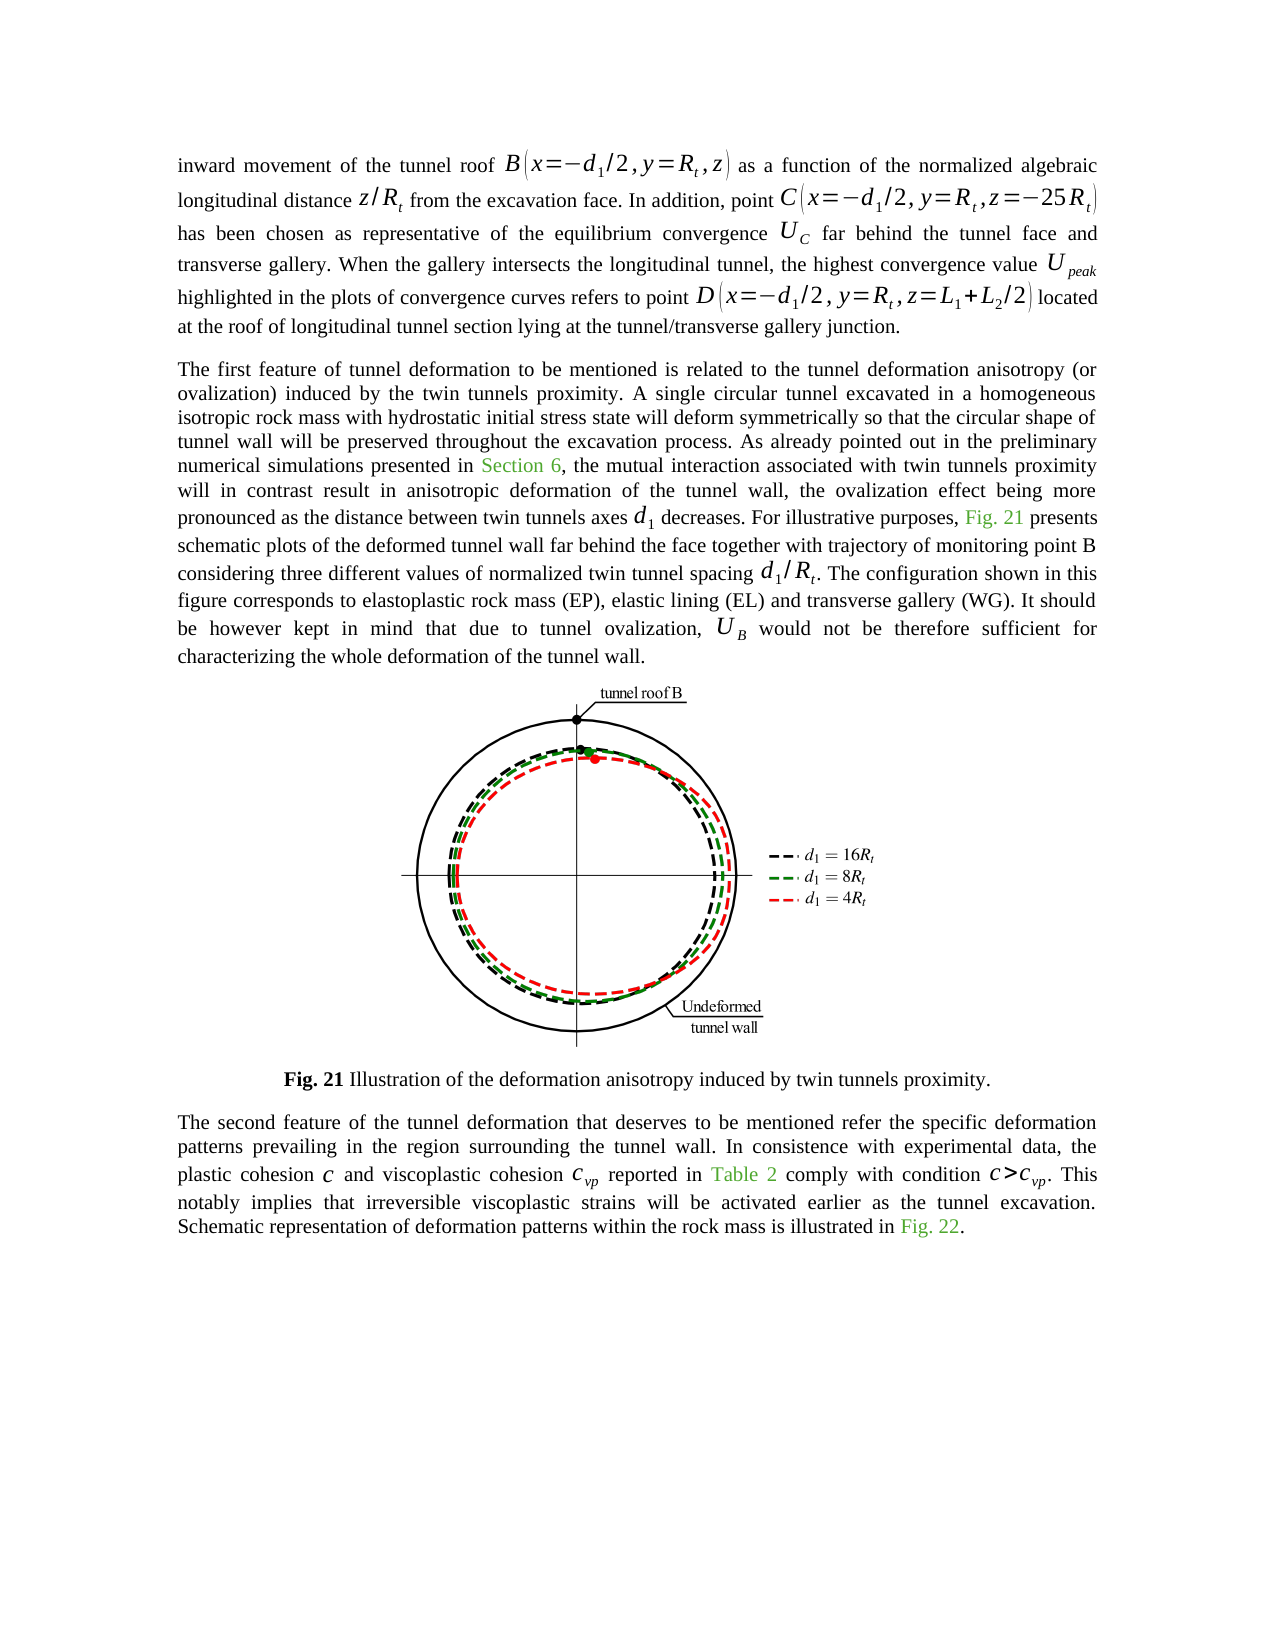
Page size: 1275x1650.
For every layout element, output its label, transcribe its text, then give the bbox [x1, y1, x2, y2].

picture [401, 686, 874, 1047]
text Fig. 21 Illustration of the deformation anisotropy induced by twin tunnels proximity. [177, 1067, 1098, 1091]
text The first feature of tunnel deformation to be mentioned is related to the tunnel deformation anisotropy (or ovalization) induced by the twin tunnels proximity. A single circular tunnel excavated in a homogeneous isotropic rock mass with hydrostatic initial stress state will deform symmetrically so that the circular shape of tunnel wall will be preserved throughout the excavation process. As already pointed out in the preliminary numerical simulations presented in Section 6, the mutual interaction associated with twin tunnels proximity will in contrast result in anisotropic deformation of the tunnel wall, the ovalization effect being more pronounced as the distance between twin tunnels axes decreases. For illustrative purposes, Fig. 21 presents schematic plots of the deformed tunnel wall far behind the face together with trajectory of monitoring point B considering three different values of normalized twin tunnel spacing . The configuration shown in this figure corresponds to elastoplastic rock mass (EP), elastic lining (EL) and transverse gallery (WG). It should be however kept in mind that due to tunnel ovalization, would not be therefore sufficient for characterizing the whole deformation of the tunnel wall. [177, 357, 1098, 668]
text The second feature of the tunnel deformation that deserves to be mentioned refer the specific deformation patterns prevailing in the region surrounding the tunnel wall. In consistence with experimental data, the plastic cohesion and viscoplastic cohesion reported in Table 2 comply with condition . This notably implies that irreversible viscoplastic strains will be activated earlier as the tunnel excavation. Schematic representation of deformation patterns within the rock mass is illustrated in Fig. 22. [177, 1110, 1098, 1238]
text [177, 148, 1098, 338]
